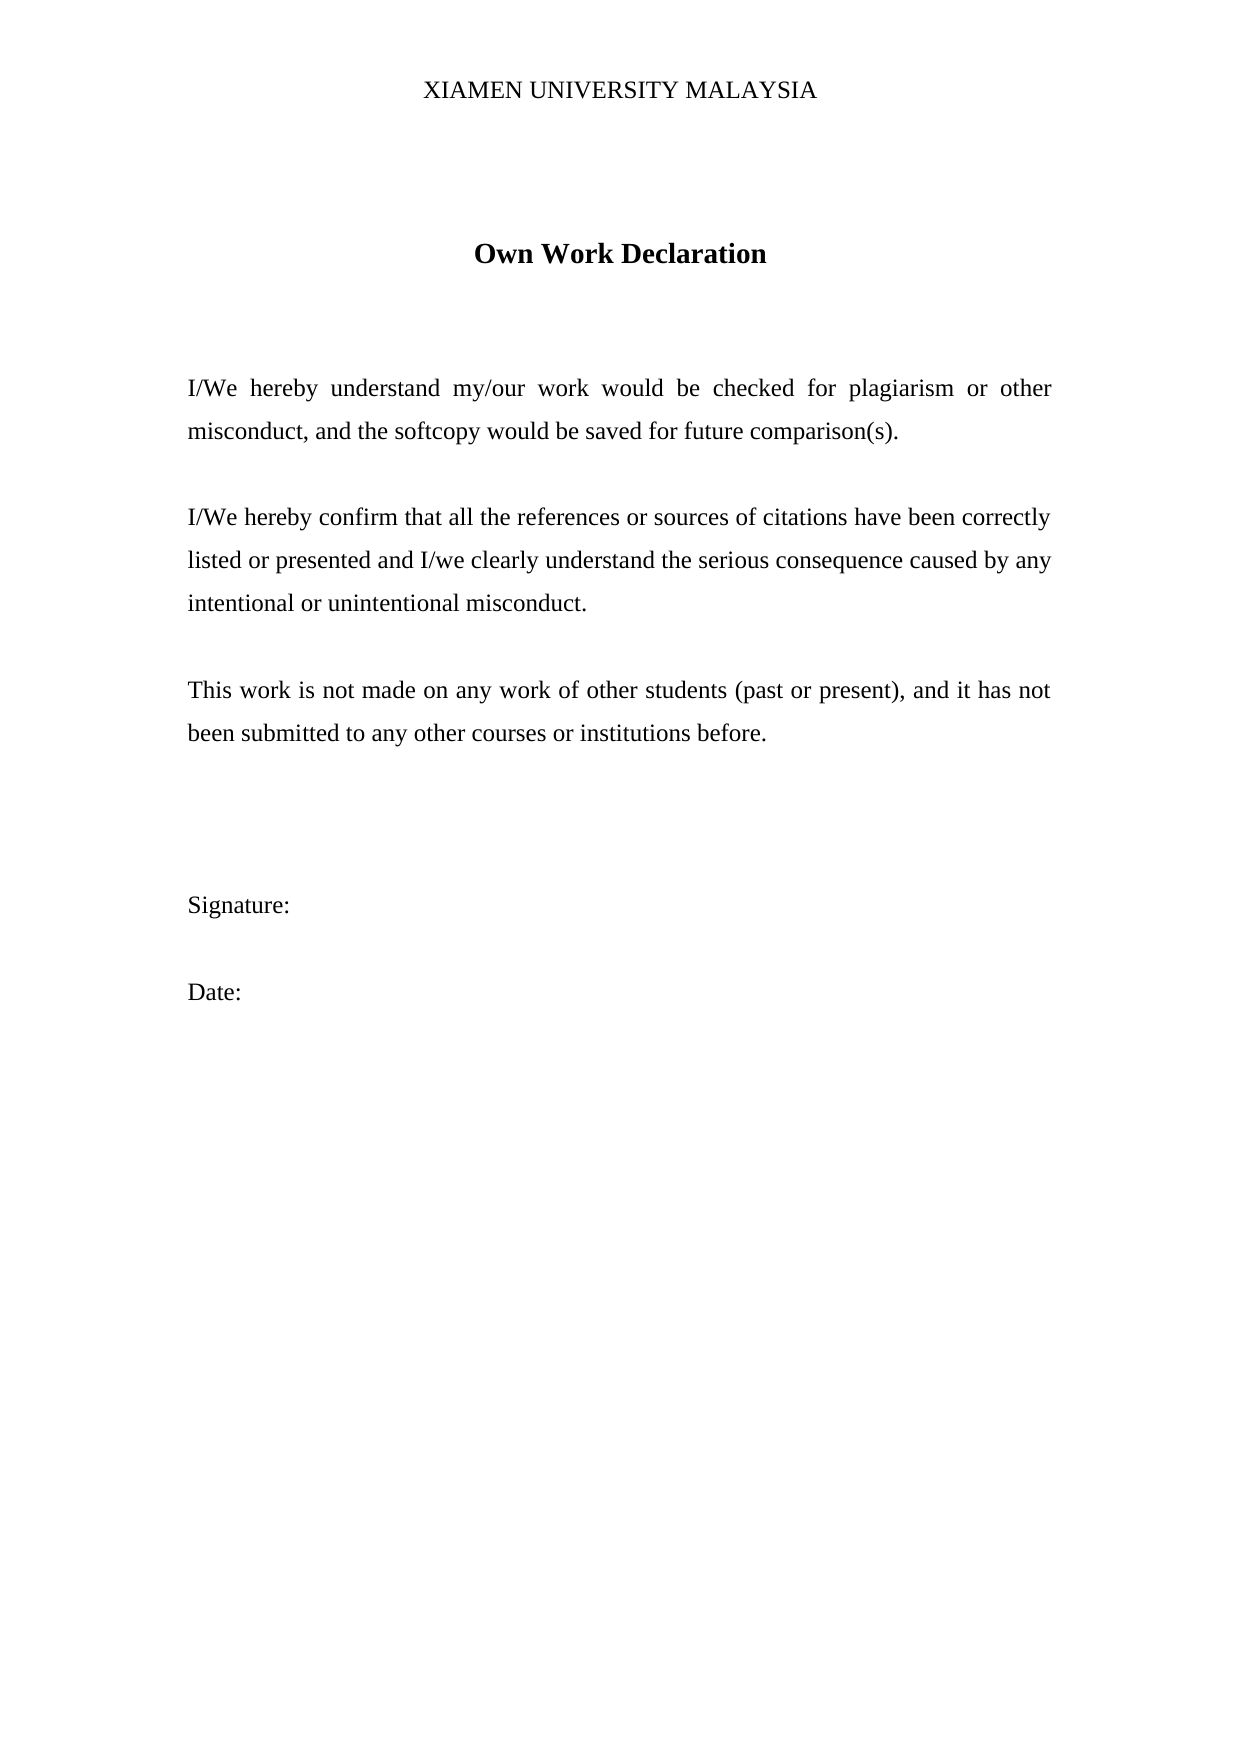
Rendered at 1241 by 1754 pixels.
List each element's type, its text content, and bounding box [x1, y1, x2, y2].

text Signature: [187, 890, 1053, 919]
text I/We hereby confirm that all the references or sources of citations have been correctly listed or presented and I/we clearly understand the serious consequence caused by any intentional or unintentional misconduct. [187, 502, 1053, 617]
text Date: [187, 977, 1053, 1005]
text Own Work Declaration [187, 236, 1053, 270]
text I/We hereby understand my/our work would be checked for plagiarism or other misconduct, and the softcopy would be saved for future comparison(s). [187, 373, 1053, 445]
text This work is not made on any work of other students (past or present), and it has not been submitted to any other courses or institutions before. [187, 675, 1053, 747]
